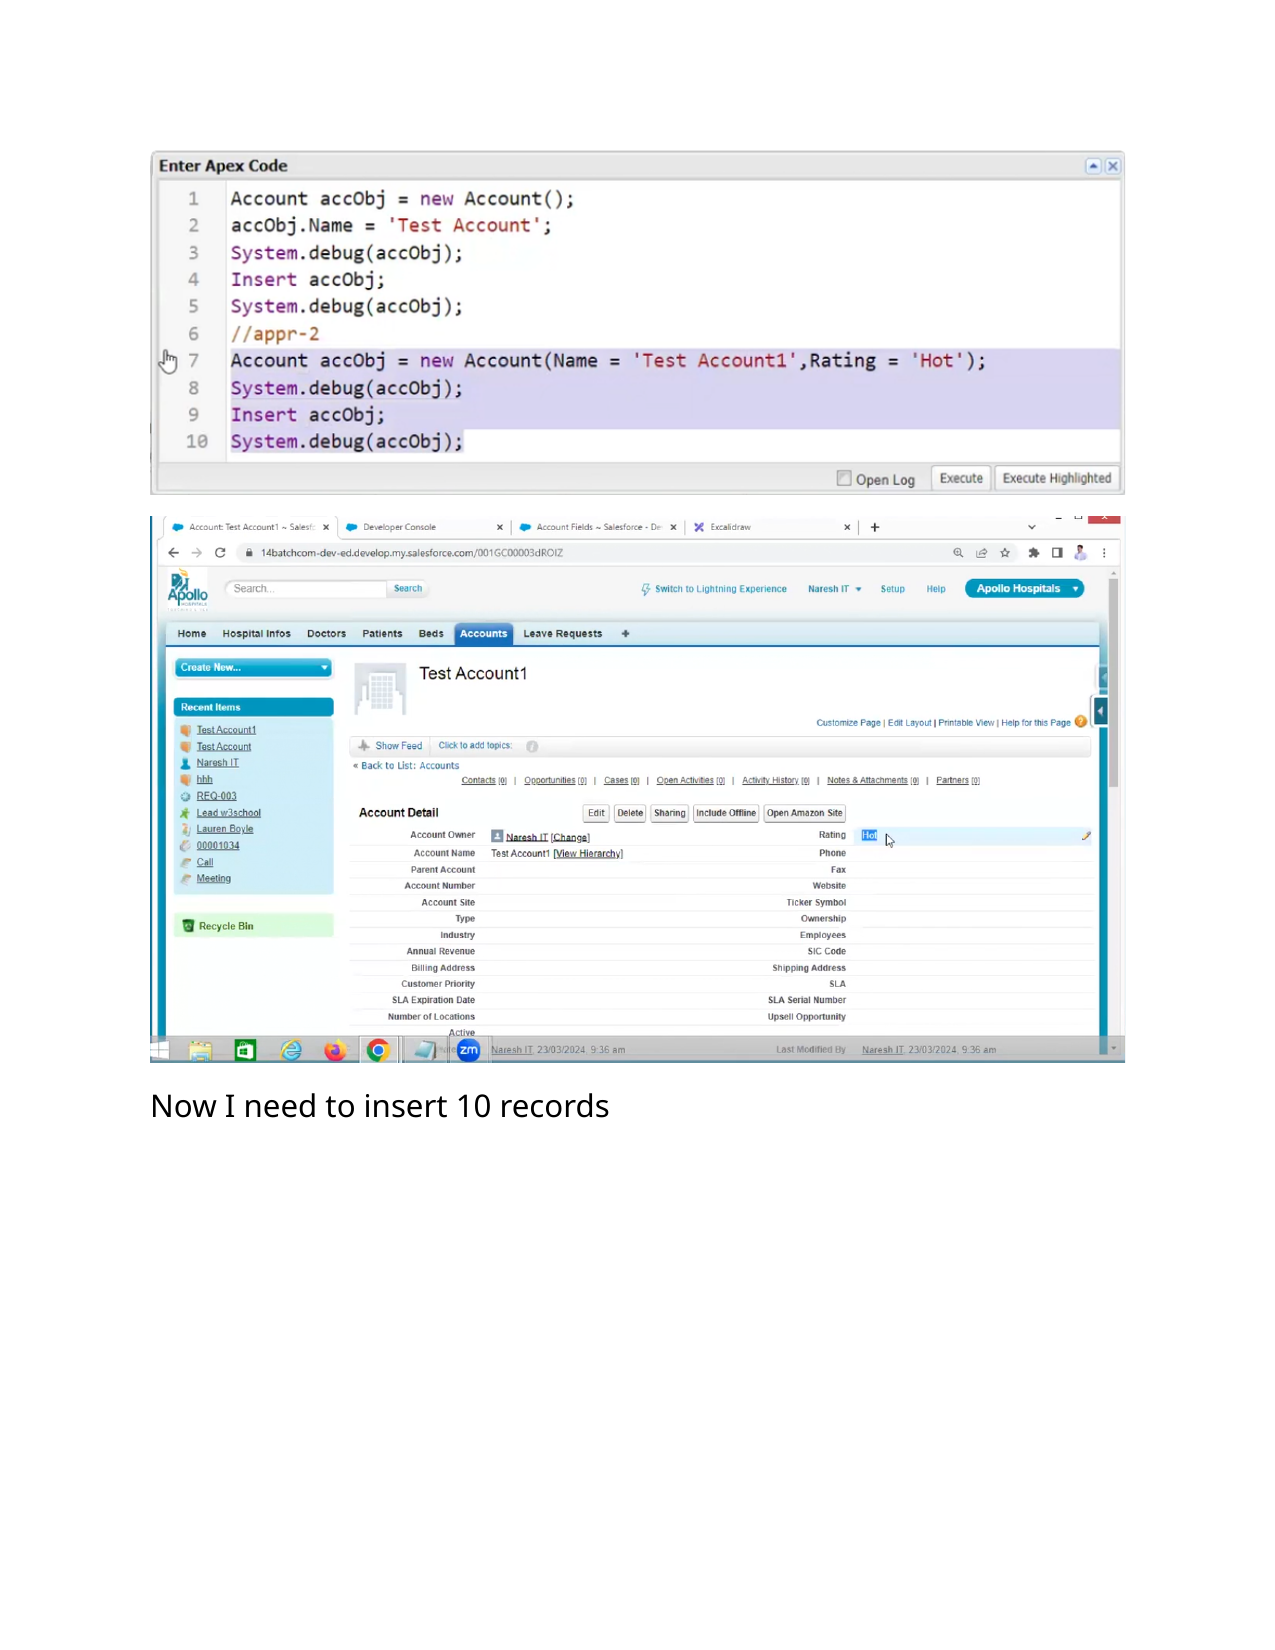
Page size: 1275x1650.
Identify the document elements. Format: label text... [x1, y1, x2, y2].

picture [150, 150, 1125, 495]
text Now I need to insert 10 records [150, 1084, 1125, 1127]
picture [150, 516, 1125, 1063]
